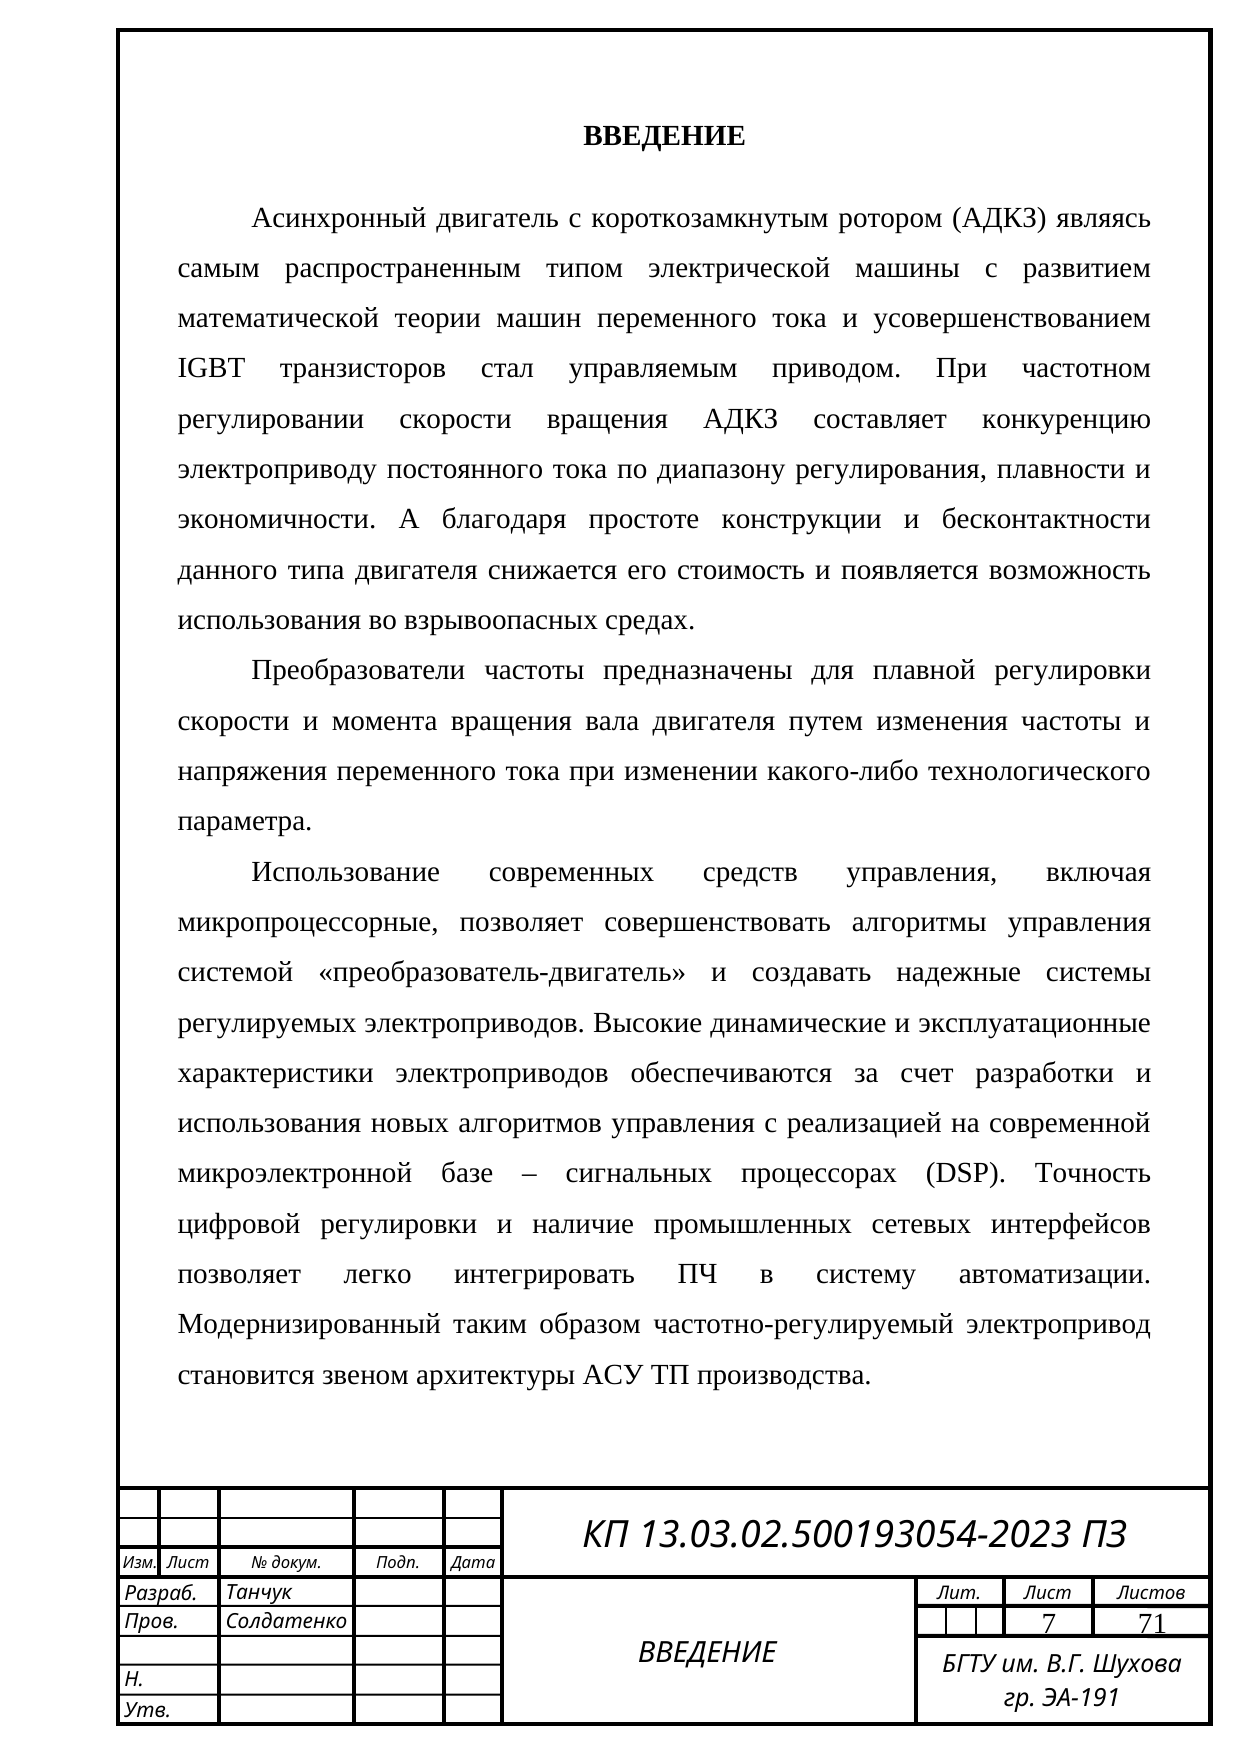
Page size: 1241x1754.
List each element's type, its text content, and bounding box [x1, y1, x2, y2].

text Использование современных средств управления, включая микропроцессорные, позволяет совершенствовать алгоритмы управления системой «преобразователь-двигатель» и создавать надежные системы регулируемых электроприводов. Высокие динамические и эксплуатационные характеристики электроприводов обеспечиваются за счет разработки и использования новых алгоритмов управления с реализацией на современной микроэлектронной базе – сигнальных процессорах (DSP). Точность цифровой регулировки и наличие промышленных сетевых интерфейсов позволяет легко интегрировать ПЧ в систему автоматизации. Модернизированный таким образом частотно-регулируемый электропривод становится звеном архитектуры АСУ ТП производства. [177, 854, 1152, 1390]
text Преобразователи частоты предназначены для плавной регулировки скорости и момента вращения вала двигателя путем изменения частоты и напряжения переменного тока при изменении какого-либо технологического параметра. [177, 652, 1152, 837]
text Асинхронный двигатель с короткозамкнутым ротором (АДКЗ) являясь самым распространенным типом электрической машины с развитием математической теории машин переменного тока и усовершенствованием IGBT транзисторов стал управляемым приводом. При частотном регулировании скорости вращения АДКЗ составляет конкуренцию электроприводу постоянного тока по диапазону регулирования, плавности и экономичности. А благодаря простоте конструкции и бесконтактности данного типа двигателя снижается его стоимость и появляется возможность использования во взрывоопасных средах. [177, 200, 1152, 636]
title ВВЕДЕНИЕ [177, 118, 1152, 152]
